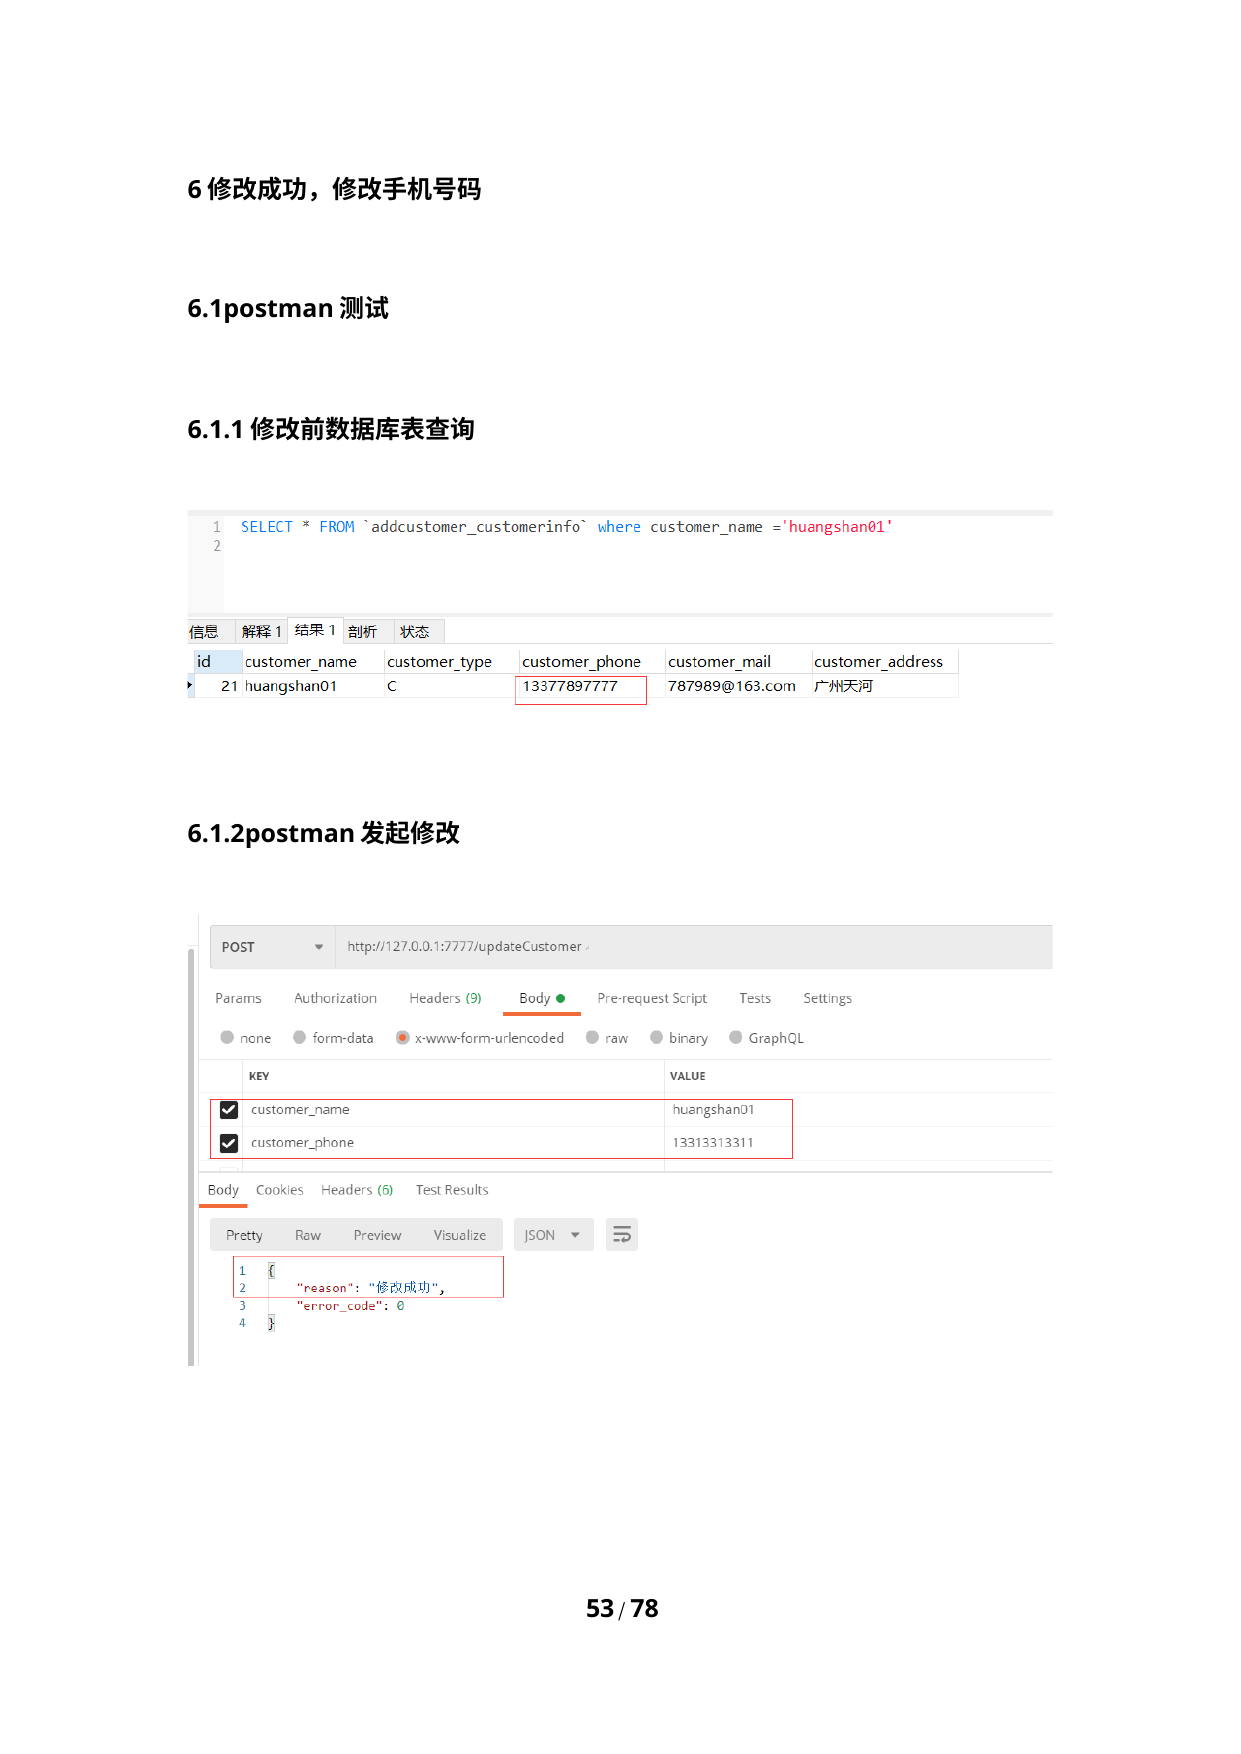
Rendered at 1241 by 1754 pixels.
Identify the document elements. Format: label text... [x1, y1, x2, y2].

subtitle 6.1.1修改前数据库表查询 [187, 395, 1053, 460]
picture [187, 510, 1053, 742]
picture [187, 914, 1053, 1366]
subtitle 6.1postman测试 [187, 274, 1053, 339]
subtitle 6.1.2postman发起修改 [187, 799, 1053, 864]
subtitle 6修改成功，修改手机号码 [187, 156, 1053, 221]
